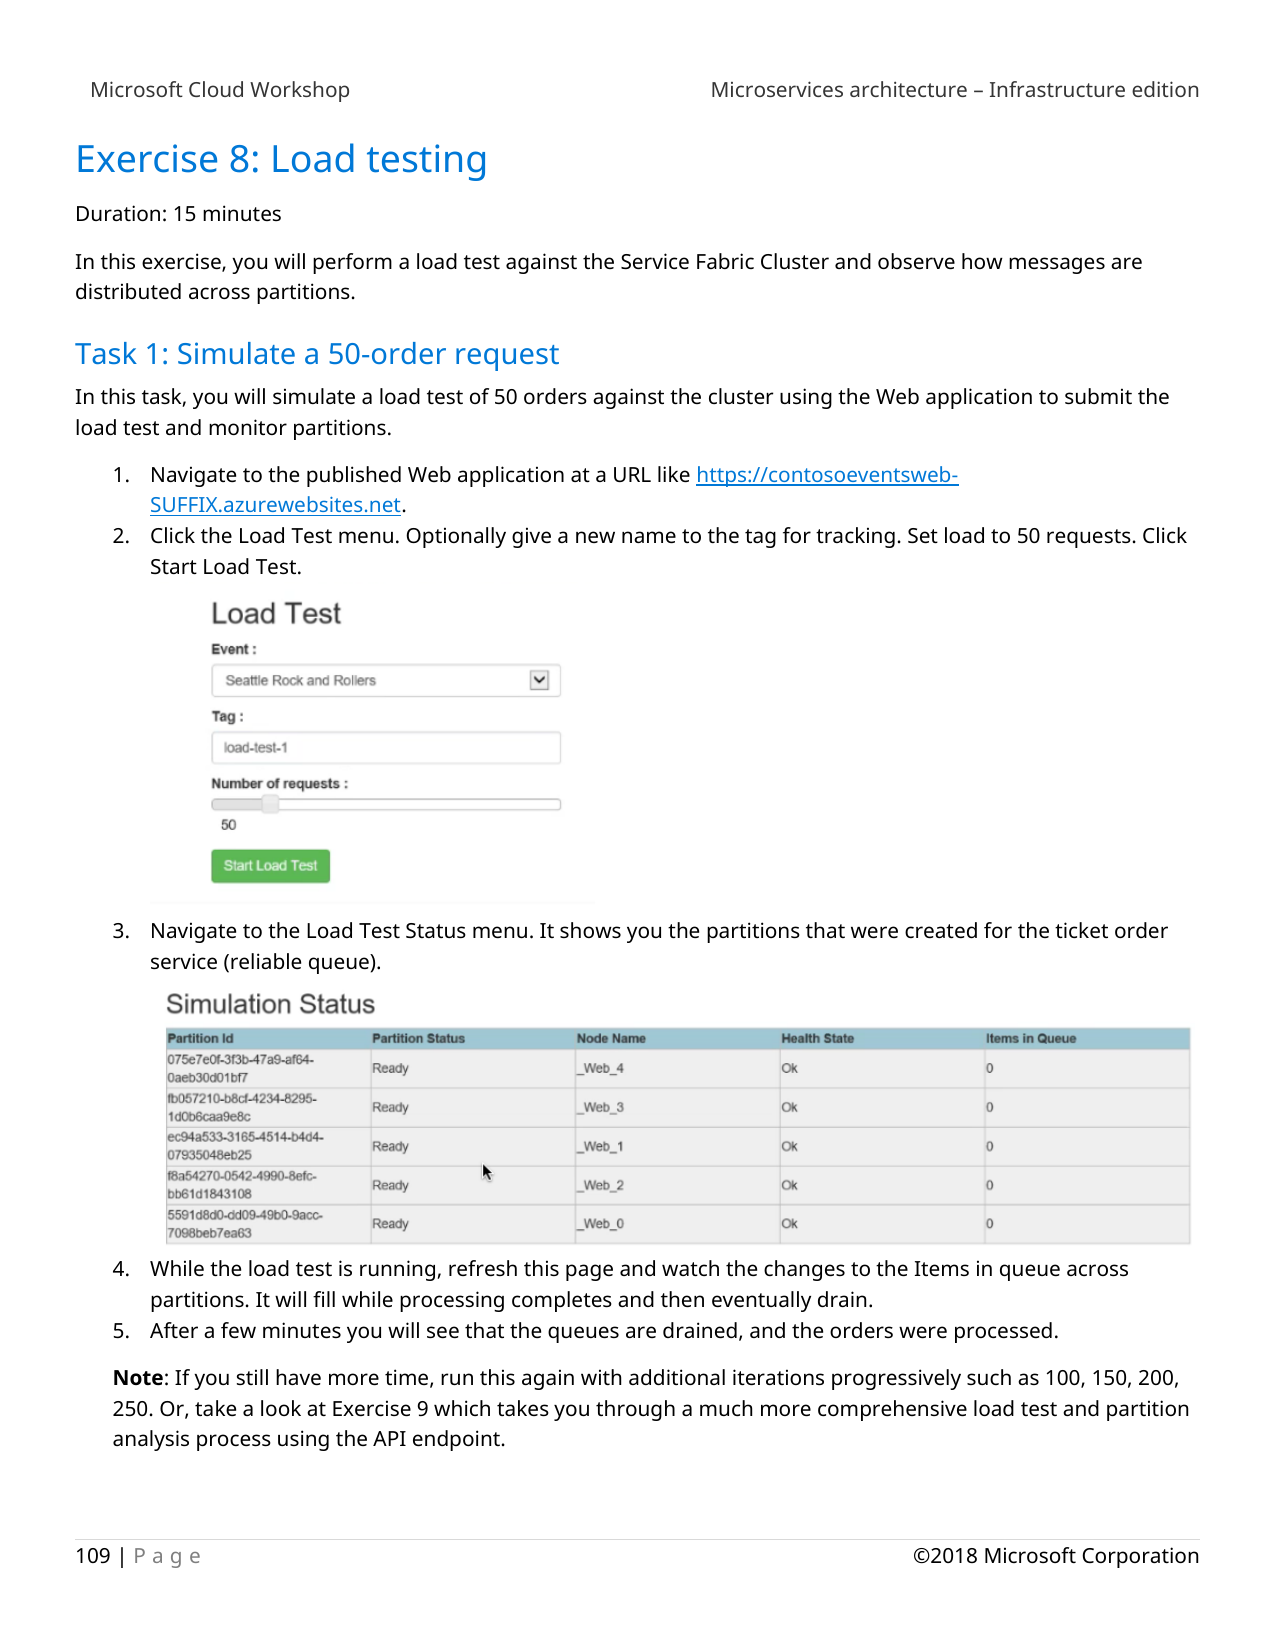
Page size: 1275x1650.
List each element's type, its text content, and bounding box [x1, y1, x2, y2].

picture [150, 977, 1200, 1253]
subtitle Exercise 8: Load testing [75, 132, 1200, 183]
text Duration: 15 minutes [75, 199, 1200, 228]
list After a few minutes you will see that the queues are drained, and the orders were processed. [112, 1316, 1200, 1344]
list Navigate to the published Web application at a URL like https://contosoeventsweb-SUFFIX.azurewebsites.net. [112, 460, 1200, 519]
text In this task, you will simulate a load test of 50 orders against the cluster using the Web application to submit the load test and monitor partitions. [75, 382, 1200, 441]
list Click the Load Test menu. Optionally give a new name to the tag for tracking. Set load to 50 requests. Click Start Load Test. [112, 521, 1200, 580]
text In this exercise, you will perform a load test against the Service Fabric Cluster and observe how messages are distributed across partitions. [75, 247, 1200, 306]
list While the load test is running, refresh this page and watch the changes to the Items in queue across partitions. It will fill while processing completes and then eventually drain. [112, 1254, 1200, 1313]
text Note: If you still have more time, run this again with additional iterations progressively such as 100, 150, 200, 250. Or, take a look at Exercise 9 which takes you through a much more comprehensive load test and partition analysis process using the API endpoint. [112, 1363, 1200, 1453]
subtitle Task 1: Simulate a 50-order request [75, 333, 1200, 373]
picture [150, 582, 596, 915]
